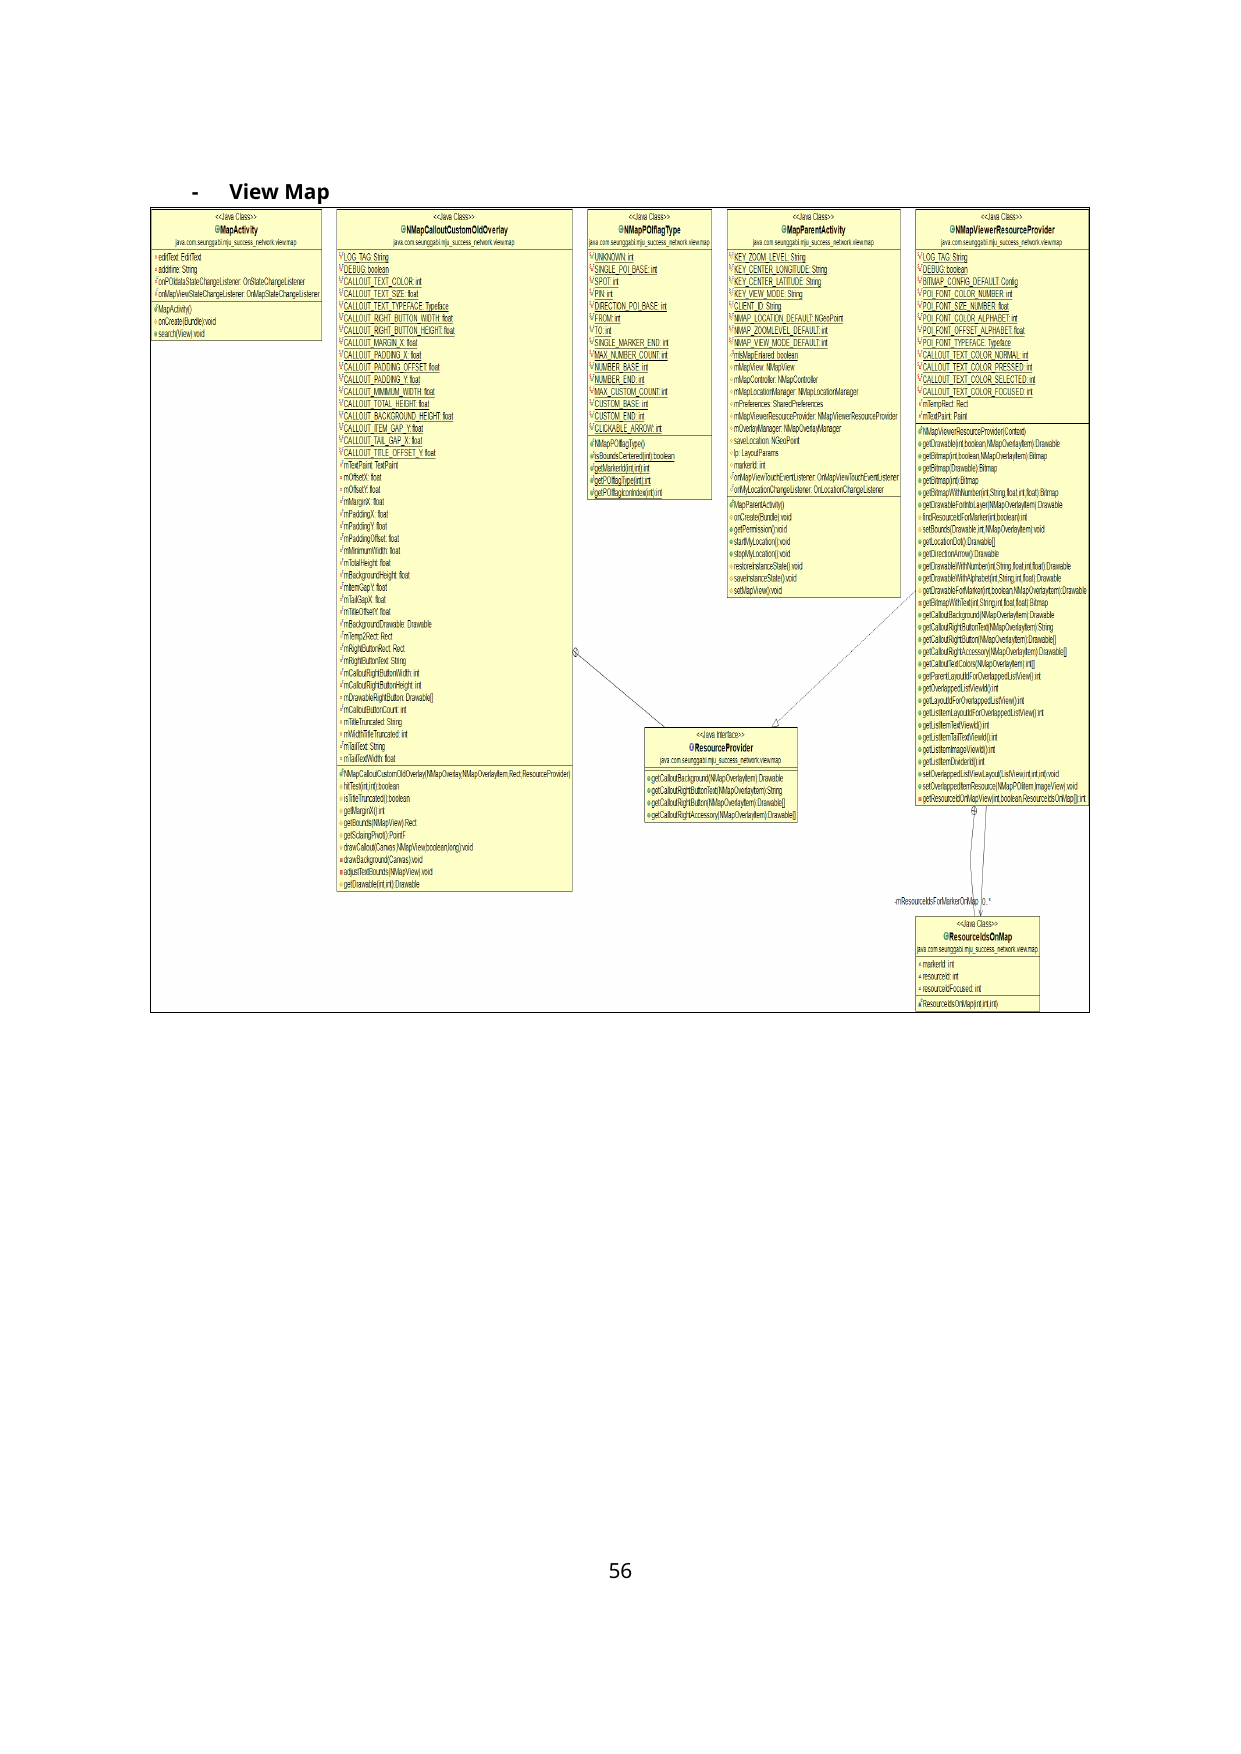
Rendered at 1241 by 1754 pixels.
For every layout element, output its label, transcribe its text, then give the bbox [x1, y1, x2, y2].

list View Map [192, 177, 1090, 206]
picture [151, 208, 1089, 1012]
